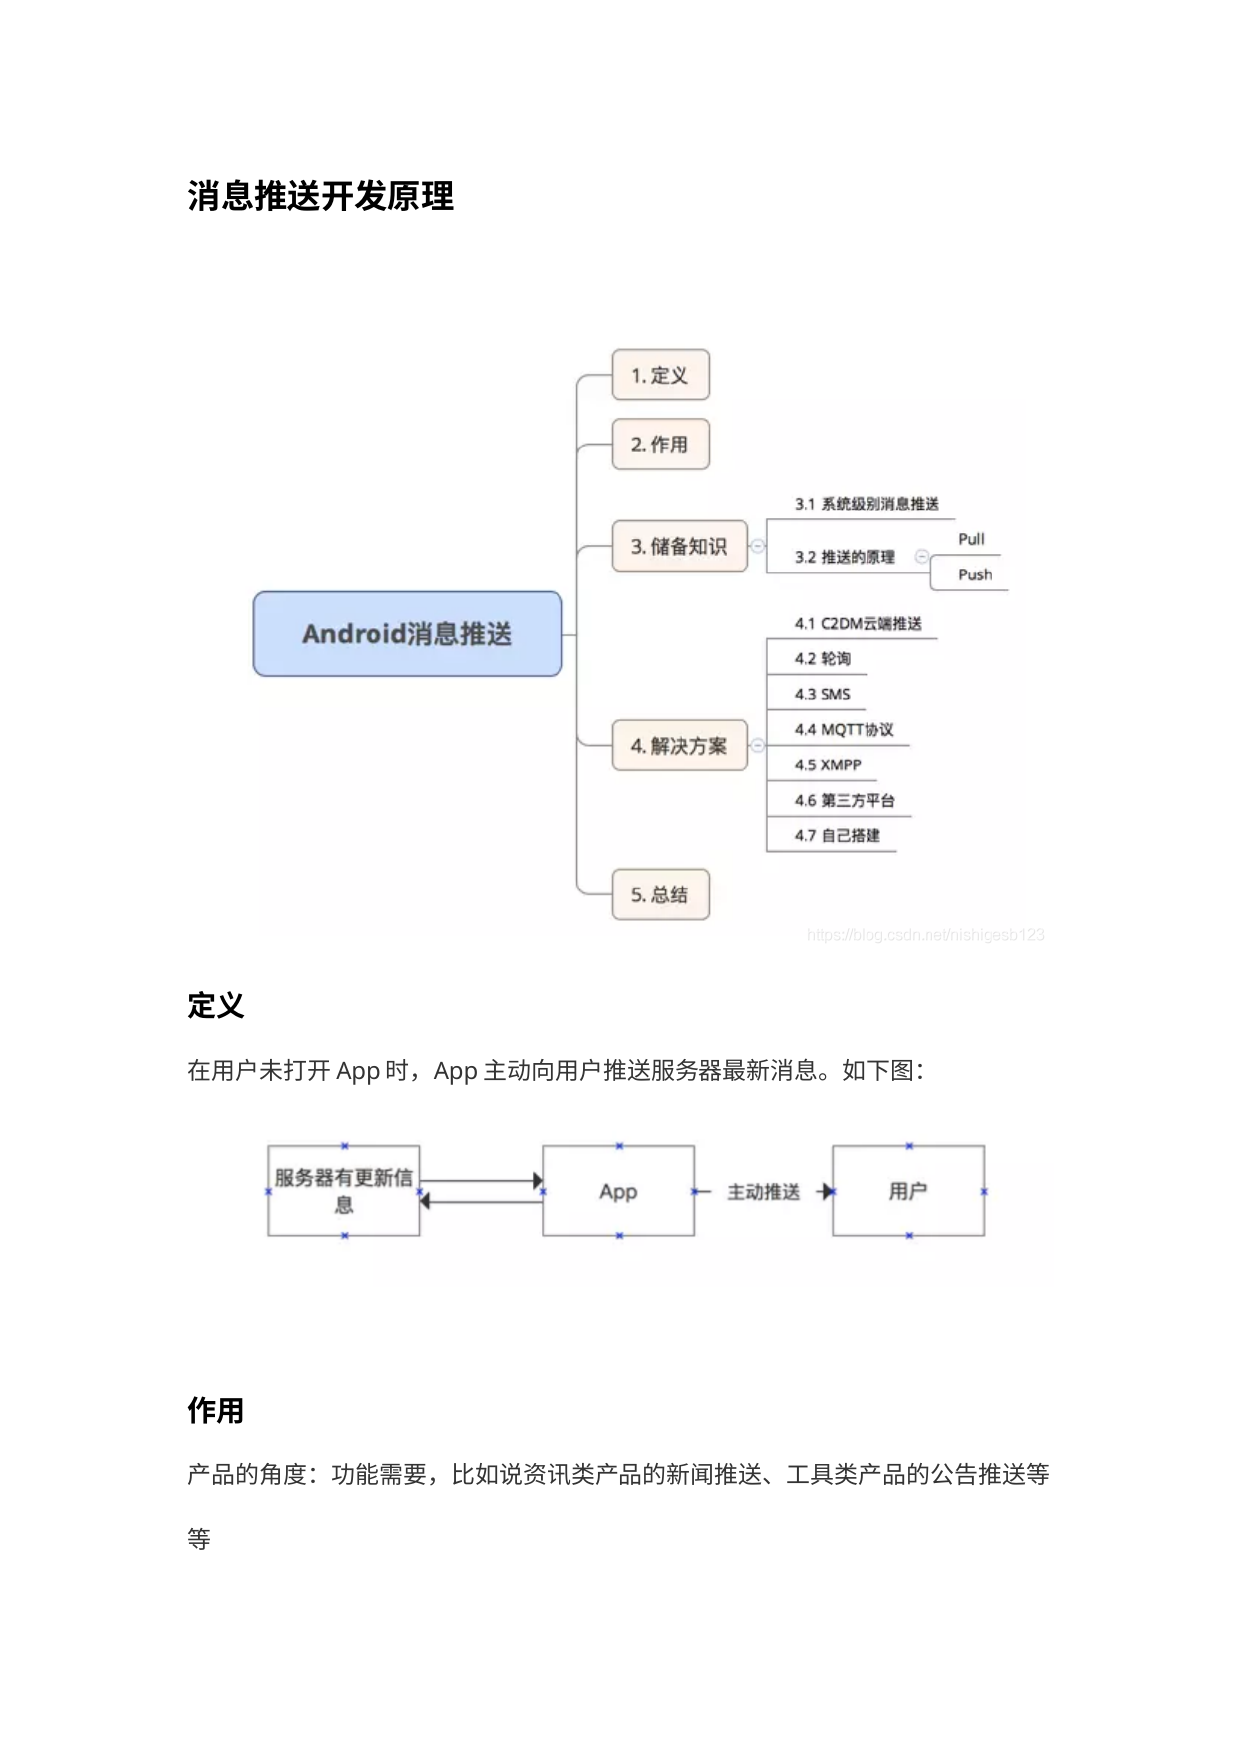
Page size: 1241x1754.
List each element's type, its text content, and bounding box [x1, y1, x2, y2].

text 作用 [187, 1376, 1053, 1441]
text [187, 1441, 1053, 1571]
text 定义 [187, 972, 1053, 1037]
subtitle 消息推送开发原理 [187, 162, 1053, 227]
text 在用户未打开App时，App主动向用户推送服务器最新消息。如下图： [187, 1037, 1053, 1102]
picture [187, 1117, 1055, 1291]
picture [187, 321, 1053, 952]
